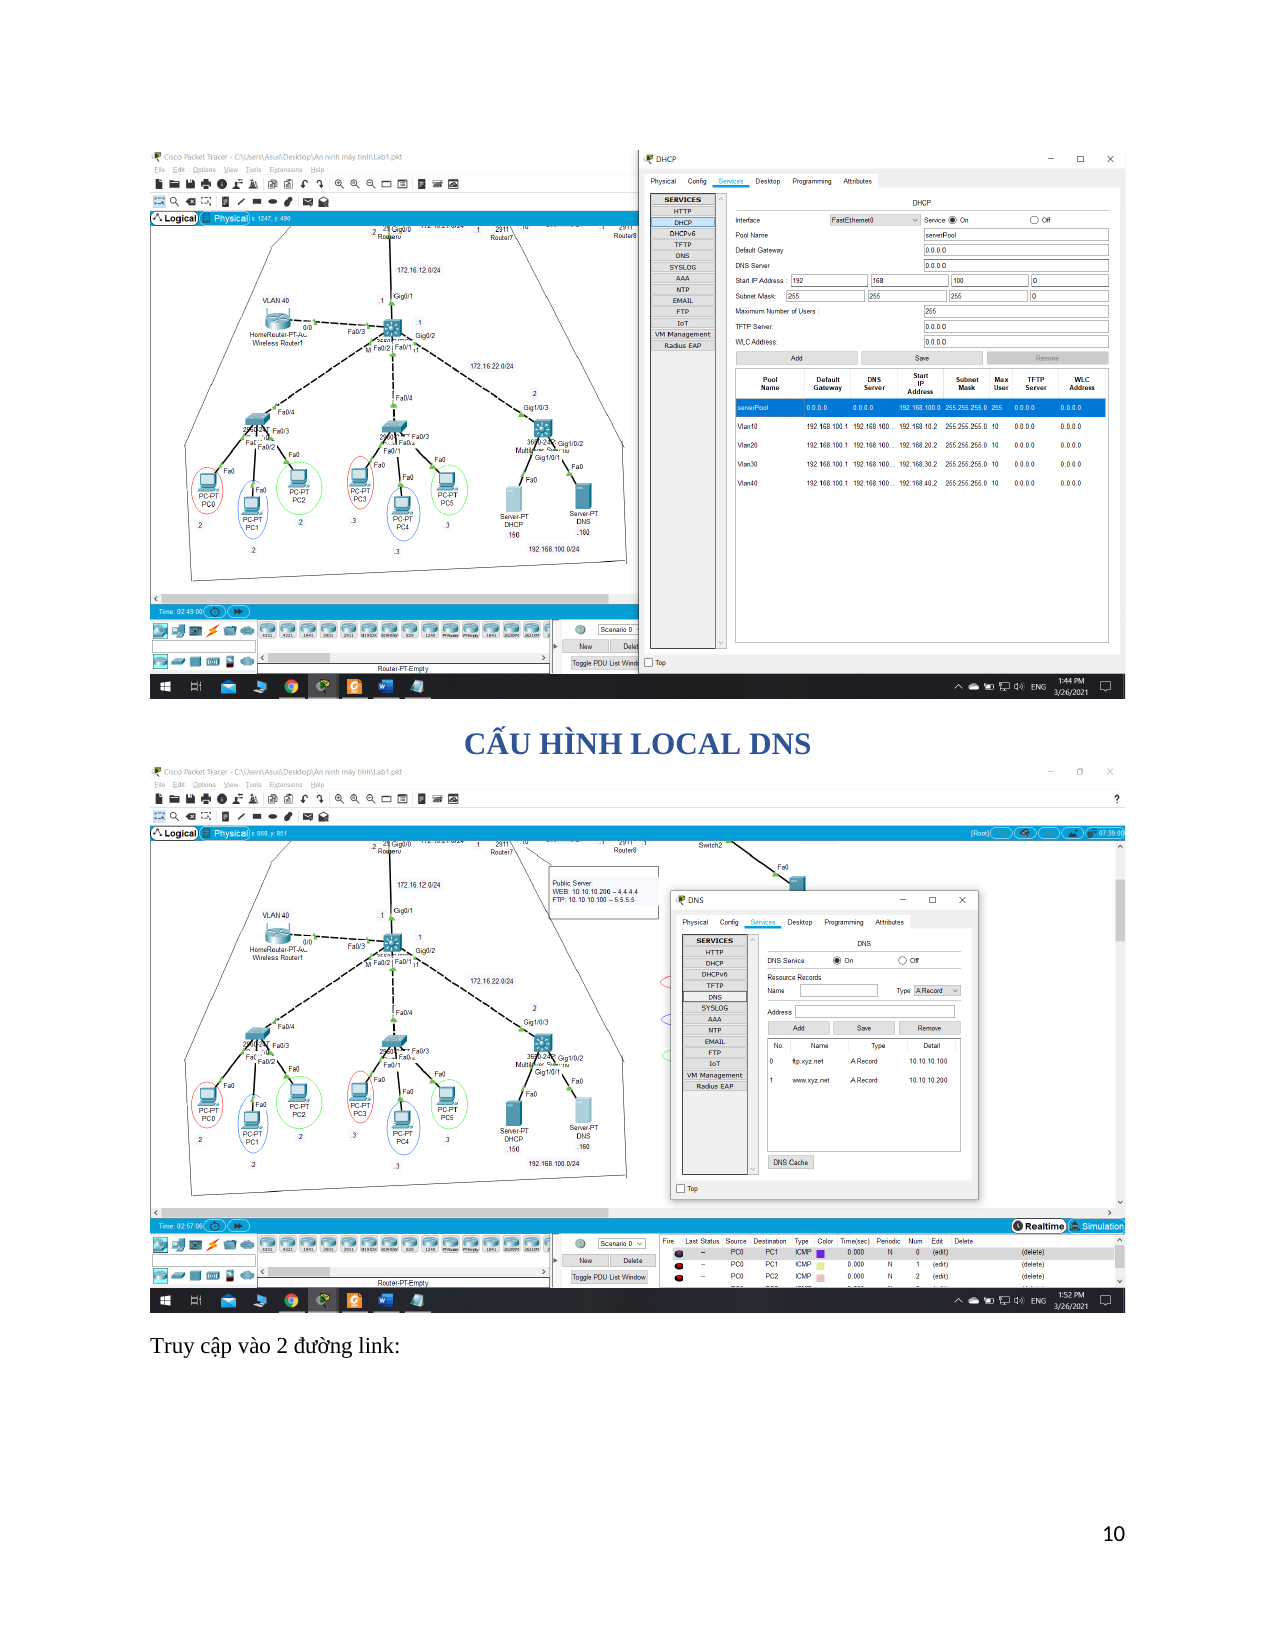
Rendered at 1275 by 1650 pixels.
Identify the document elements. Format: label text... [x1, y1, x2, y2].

text Truy cập vào 2 đường link: [150, 1332, 1125, 1358]
picture [150, 764, 1125, 1313]
picture [150, 150, 1125, 699]
subtitle CẤU HÌNH LOCAL DNS [150, 726, 1125, 762]
picture [1071, 1223, 1079, 1230]
